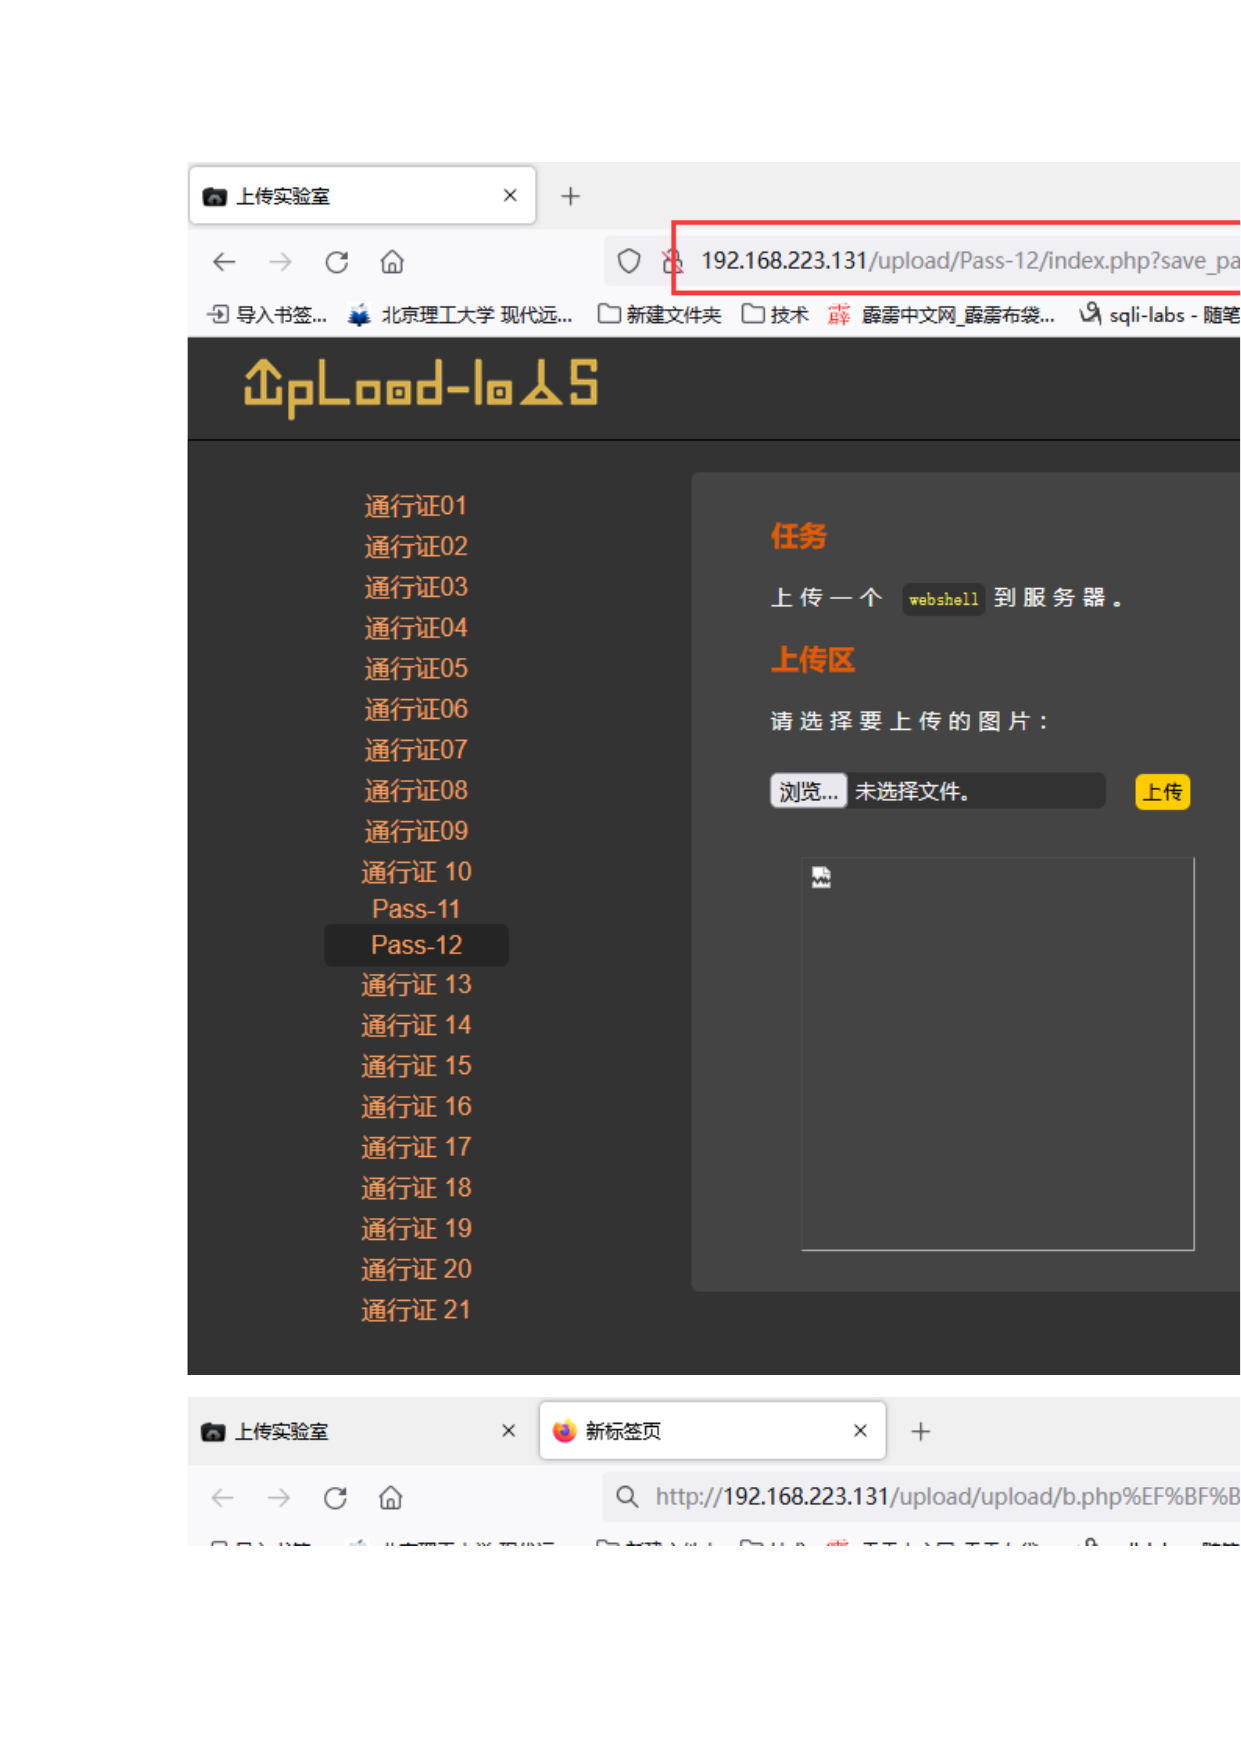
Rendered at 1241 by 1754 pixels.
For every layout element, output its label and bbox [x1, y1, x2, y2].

picture [187, 1397, 1241, 1546]
picture [187, 162, 1241, 1375]
